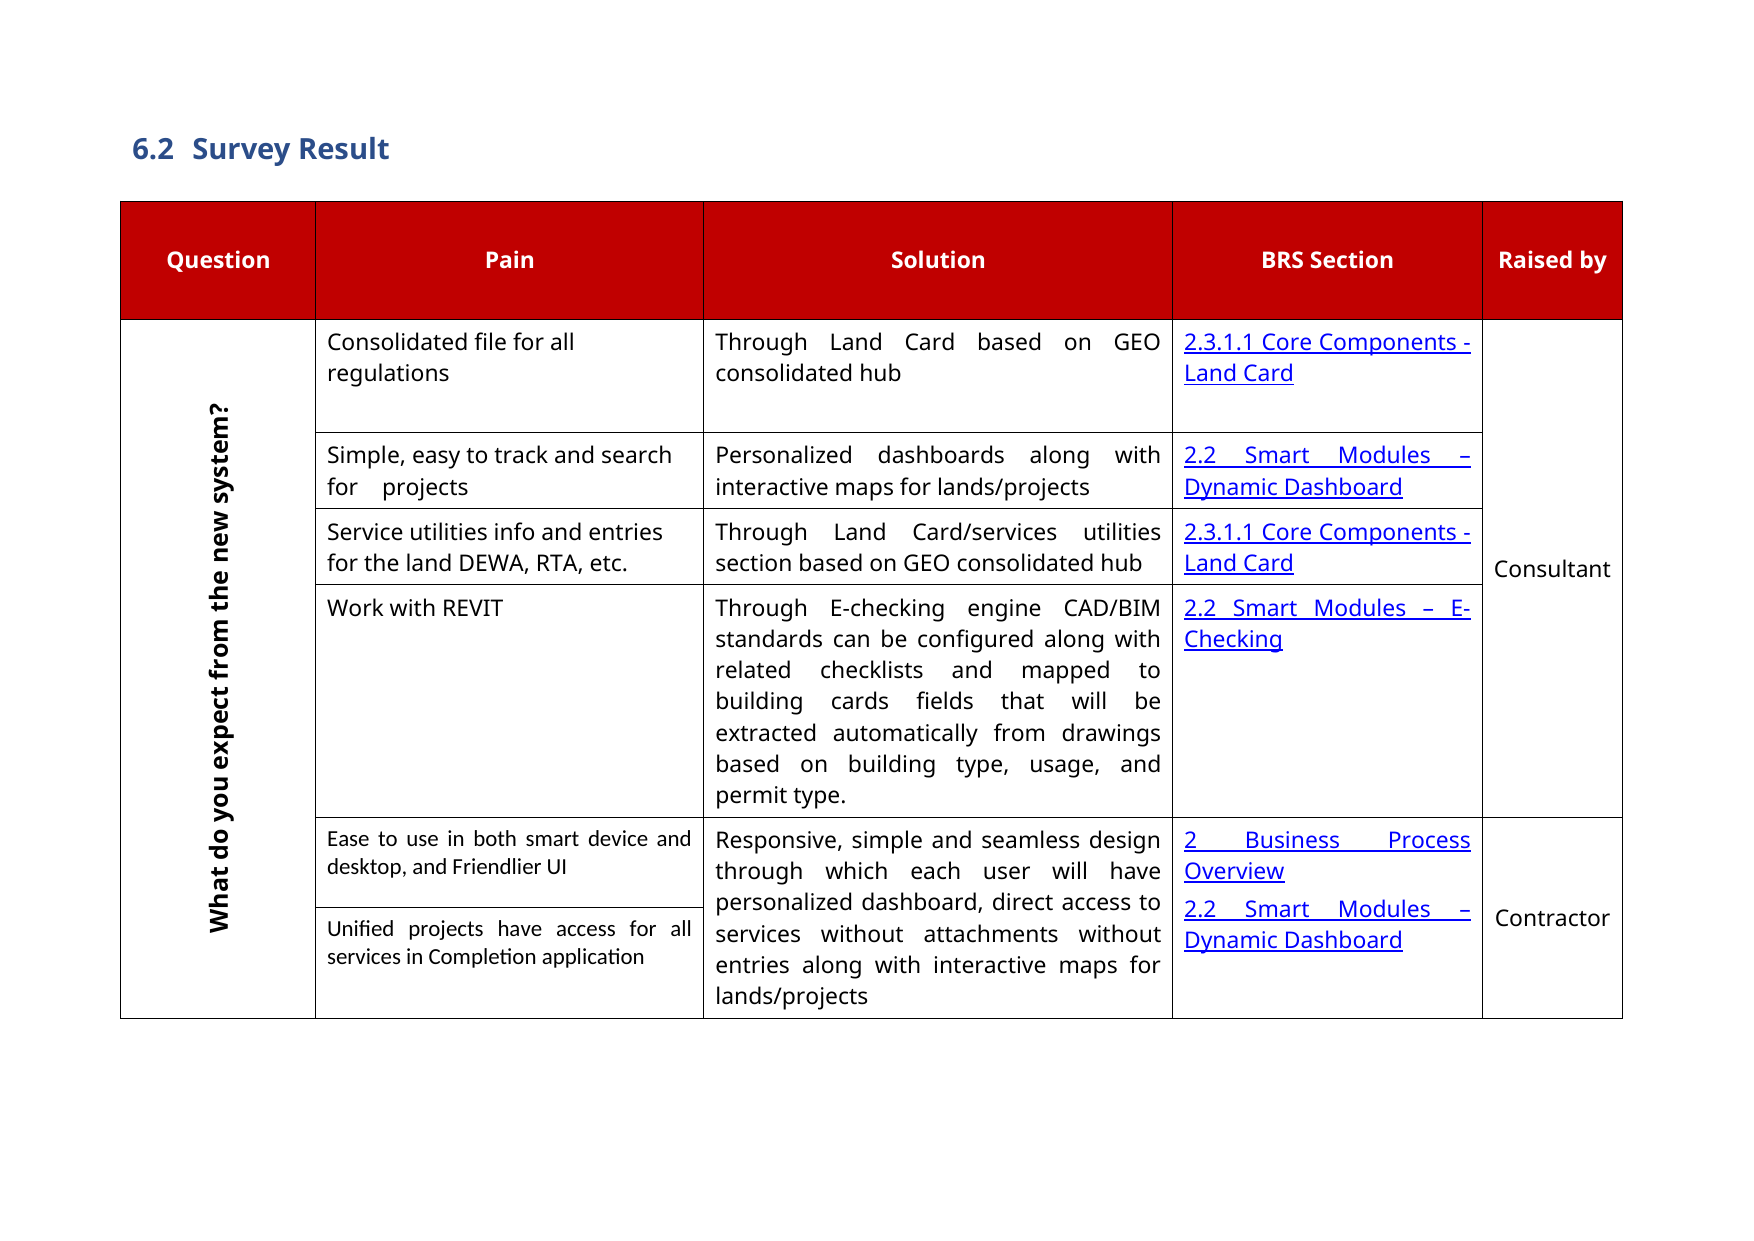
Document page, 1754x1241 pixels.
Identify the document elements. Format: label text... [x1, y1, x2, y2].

table_cell Service utilities info and entries for the land DEWA, RTA, etc. [316, 509, 703, 584]
table_cell 2 Business Process Overview 2.2 Smart Modules – Dynamic Dashboard [1173, 818, 1482, 1018]
table_cell 2.3.1.1 Core Components - Land Card [1173, 509, 1482, 584]
table_cell Through Land Card based on GEO consolidated hub [704, 320, 1172, 432]
table_cell Through E-checking engine CAD/BIM standards can be configured along with related checklists and mapped to building cards fields that will be extracted automatically from drawings based on building type, usage, and permit type. [704, 585, 1172, 817]
table_cell 2.3.1.1 Core Components - Land Card [1173, 320, 1482, 432]
table_cell Contractor [1483, 818, 1622, 1018]
table_cell 2.2 Smart Modules – Dynamic Dashboard [1173, 433, 1482, 508]
table_cell Ease to use in both smart device and desktop, and Friendlier UI [316, 818, 703, 907]
table_cell 2.2 Smart Modules – E- Checking [1173, 585, 1482, 817]
table_cell Responsive, simple and seamless design through which each user will have personalized dashboard, direct access to services without attachments without entries along with interactive maps for lands/projects [704, 818, 1172, 1018]
table_header Pain [316, 202, 703, 319]
table_cell Consolidated file for all regulations [316, 320, 703, 432]
table_header Question [121, 202, 315, 319]
table_cell Personalized dashboards along with interactive maps for lands/projects [704, 433, 1172, 508]
table_cell Work with REVIT [316, 585, 703, 817]
subtitle Survey Result [132, 128, 1604, 168]
table_header Raised by [1483, 202, 1622, 319]
table_cell What do you expect from the new system? [121, 320, 315, 1018]
table_cell Unified projects have access for all services in Completion application [316, 908, 703, 1018]
table_header Solution [704, 202, 1172, 319]
table_cell Through Land Card/services utilities section based on GEO consolidated hub [704, 509, 1172, 584]
table_cell Consultant [1483, 320, 1622, 817]
table_header BRS Section [1173, 202, 1482, 319]
table_cell Simple, easy to track and search for projects [316, 433, 703, 508]
